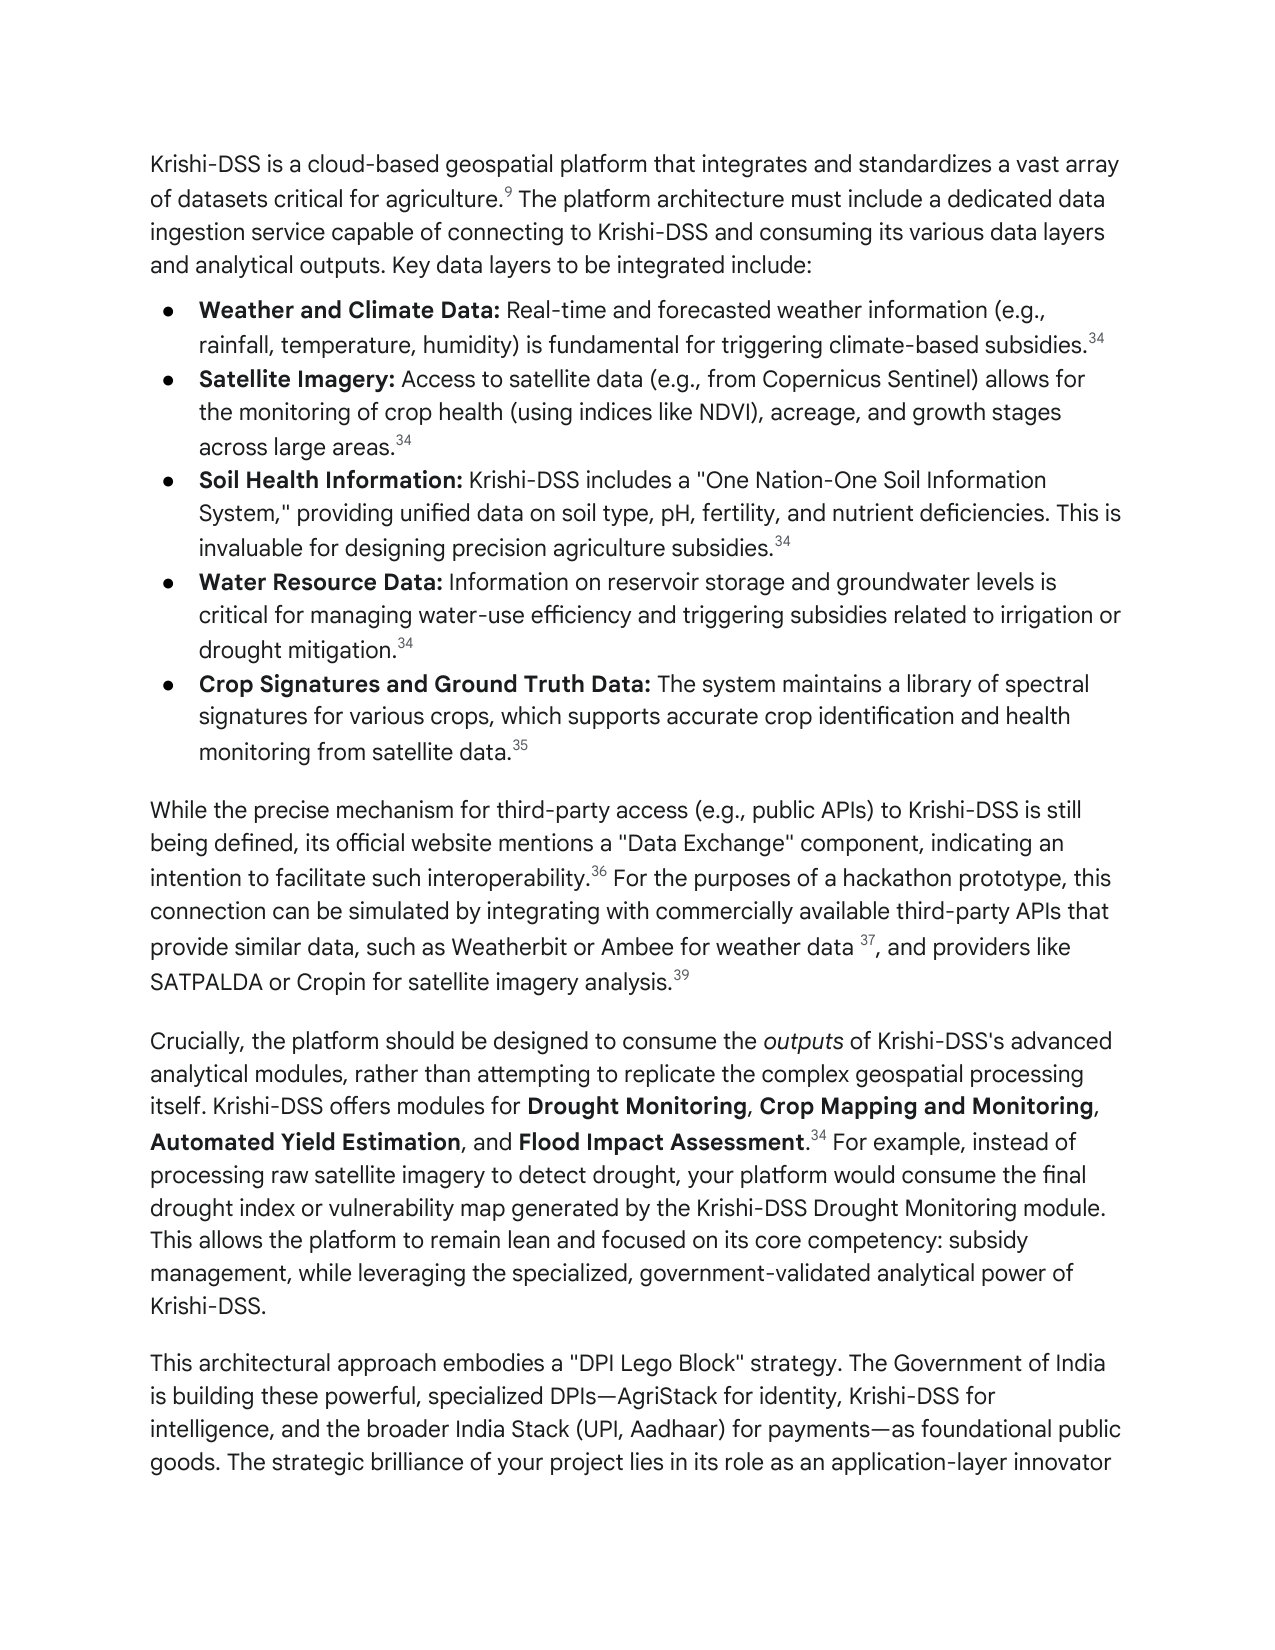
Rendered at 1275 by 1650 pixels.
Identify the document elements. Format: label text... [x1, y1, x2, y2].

list Weather and Climate Data: Real-time and forecasted weather information (e.g., rainfall, temperature, humidity) is fundamental for triggering climate-based subsidies.34 [161, 296, 1125, 361]
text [150, 1349, 1125, 1476]
list Water Resource Data: Information on reservoir storage and groundwater levels is critical for managing water-use efficiency and triggering subsidies related to irrigation or drought mitigation.34 [161, 568, 1125, 666]
list Satellite Imagery: Access to satellite data (e.g., from Copernicus Sentinel) allows for the monitoring of crop health (using indices like NDVI), acreage, and growth stages across large areas.34 [161, 365, 1125, 462]
text While the precise mechanism for third-party access (e.g., public APIs) to Krishi-DSS is still being defined, its official website mentions a "Data Exchange" component, indicating an intention to facilitate such interoperability.36 For the purposes of a hackathon prototype, this connection can be simulated by integrating with commercially available third-party APIs that provide similar data, such as Weatherbit or Ambee for weather data 37, and providers like SATPALDA or Cropin for satellite imagery analysis.39 [150, 796, 1125, 998]
text Crucially, the platform should be designed to consume the outputs of Krishi-DSS's advanced analytical modules, rather than attempting to replicate the complex geospatial processing itself. Krishi-DSS offers modules for Drought Monitoring, Crop Mapping and Monitoring, Automated Yield Estimation, and Flood Impact Assessment.34 For example, instead of processing raw satellite imagery to detect drought, your platform would consume the final drought index or vulnerability map generated by the Krishi-DSS Drought Monitoring module. This allows the platform to remain lean and focused on its core competency: subsidy management, while leveraging the specialized, government-validated analytical power of Krishi-DSS. [150, 1027, 1125, 1321]
text Krishi-DSS is a cloud-based geospatial platform that integrates and standardizes a vast array of datasets critical for agriculture.9 The platform architecture must include a dedicated data ingestion service capable of connecting to Krishi-DSS and consuming its various data layers and analytical outputs. Key data layers to be integrated include: [150, 150, 1125, 280]
list Crop Signatures and Ground Truth Data: The system maintains a library of spectral signatures for various crops, which supports accurate crop identification and health monitoring from satellite data.35 [161, 670, 1125, 767]
list Soil Health Information: Krishi-DSS includes a "One Nation-One Soil Information System," providing unified data on soil type, pH, fertility, and nutrient deficiencies. This is invaluable for designing precision agriculture subsidies.34 [161, 467, 1125, 564]
